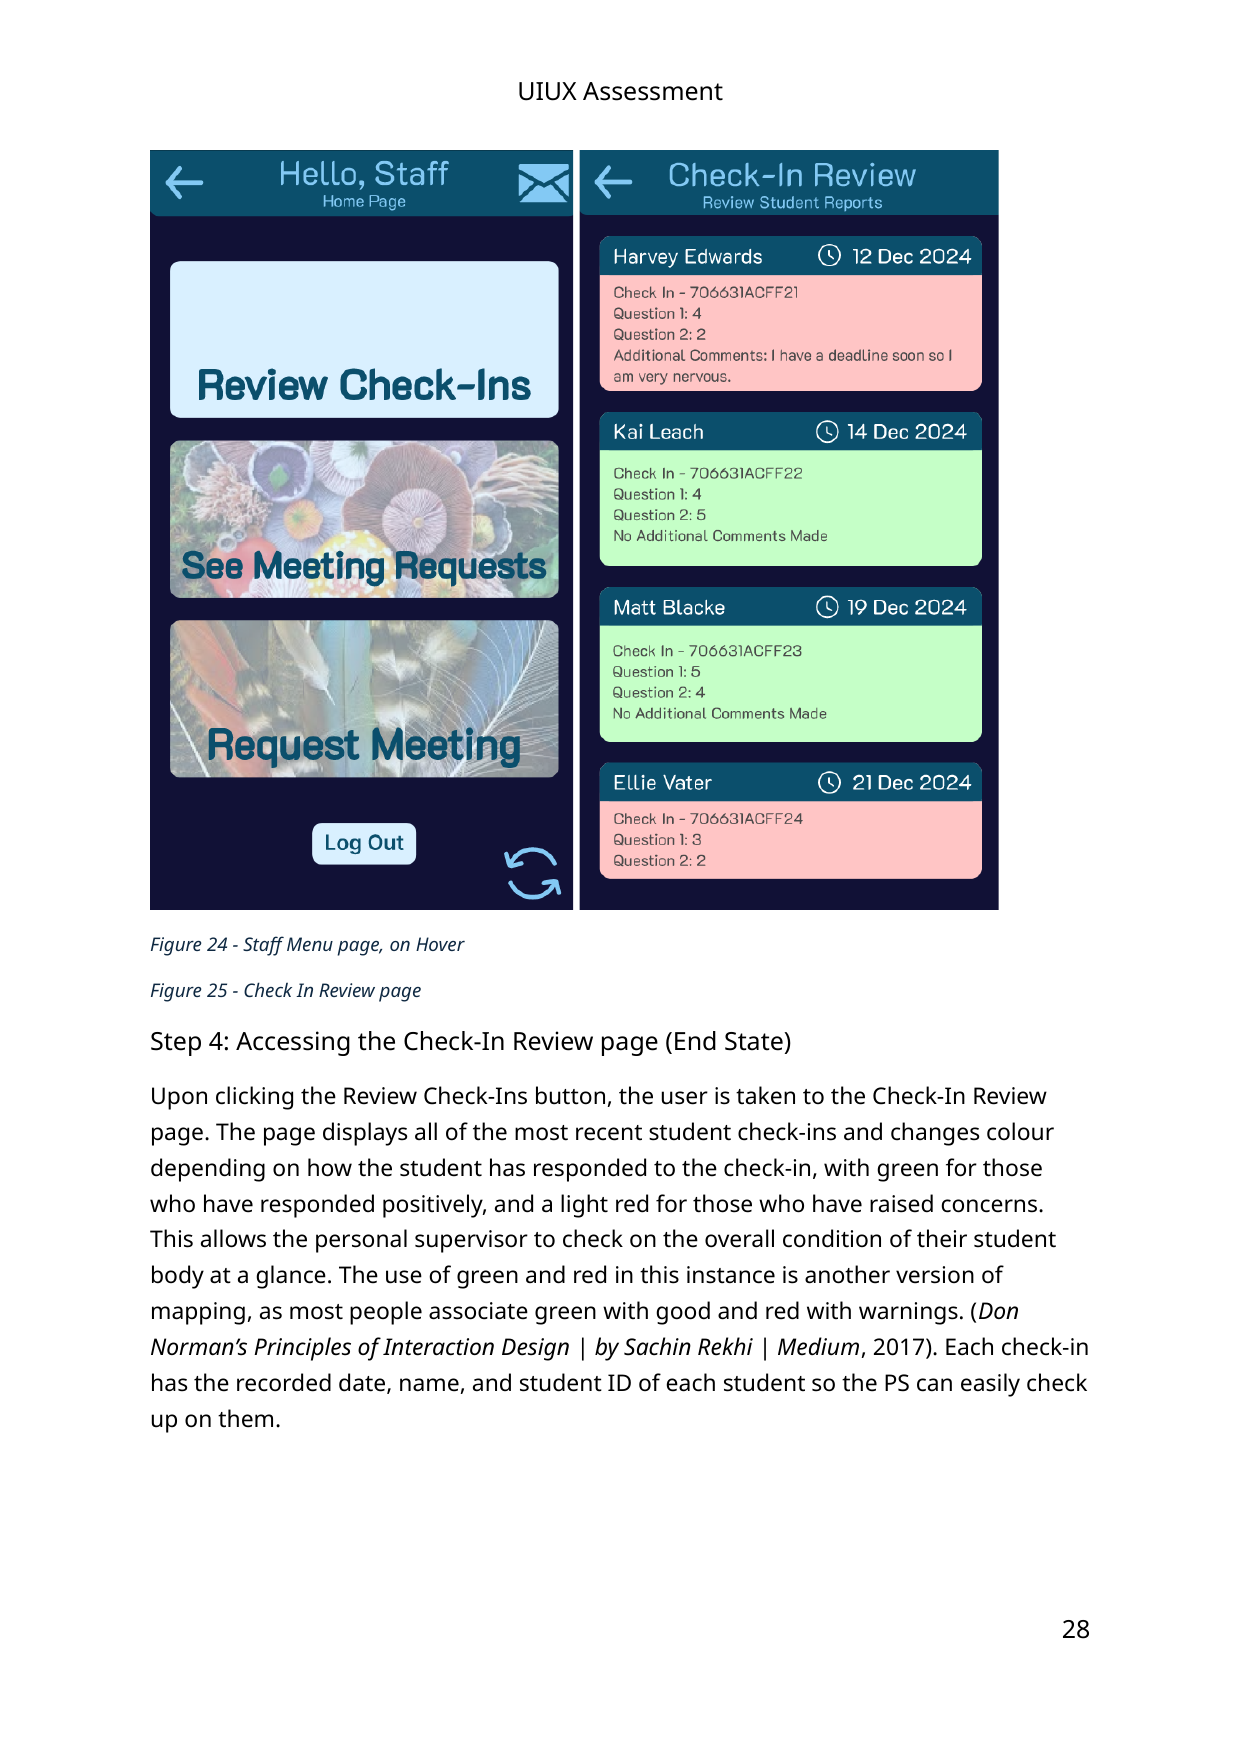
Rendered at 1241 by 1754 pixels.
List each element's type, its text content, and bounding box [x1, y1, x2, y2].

text Figure 25 - Check In Review page [150, 977, 1090, 1003]
text Upon clicking the Review Check-Ins button, the user is taken to the Check-In Review page. The page displays all of the most recent student check-ins and changes colour depending on how the student has responded to the check-in, with green for those who have responded positively, and a light red for those who have raised concerns. This allows the personal supervisor to check on the overall condition of their student body at a glance. The use of green and red in this instance is another version of mapping, as most people associate green with good and red with warnings. (Don Norman’s Principles of Interaction Design | by Sachin Rekhi | Medium, 2017). Each check-in has the recorded date, name, and student ID of each student so the PS can easily check up on them. [150, 1080, 1090, 1434]
text Figure 24 - Staff Menu page, on Hover [150, 931, 1090, 957]
text Step 4: Accessing the Check-In Review page (End State) [150, 1024, 1090, 1058]
picture [579, 150, 999, 910]
picture [150, 150, 574, 910]
